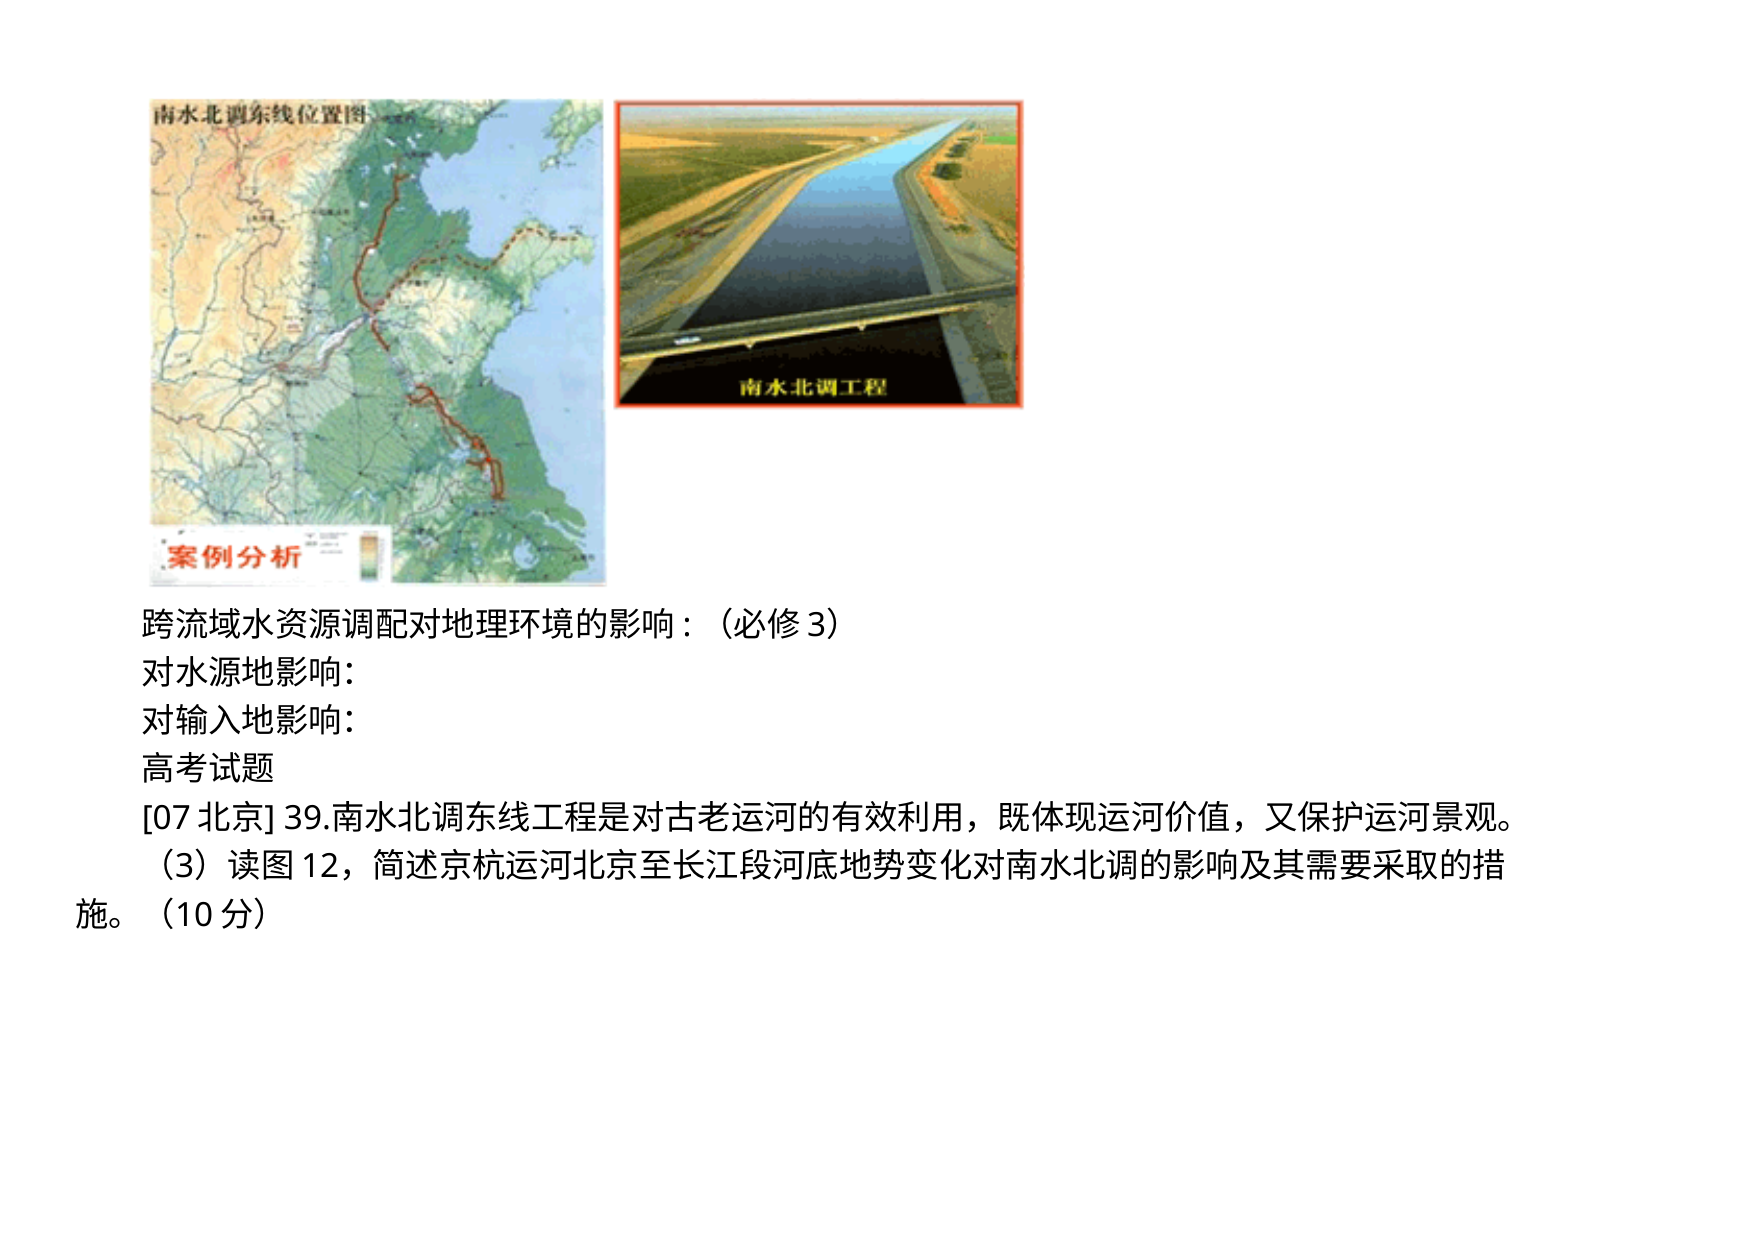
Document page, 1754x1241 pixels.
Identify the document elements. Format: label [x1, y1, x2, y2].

picture [141, 91, 1031, 598]
table_header [75, 91, 1537, 936]
